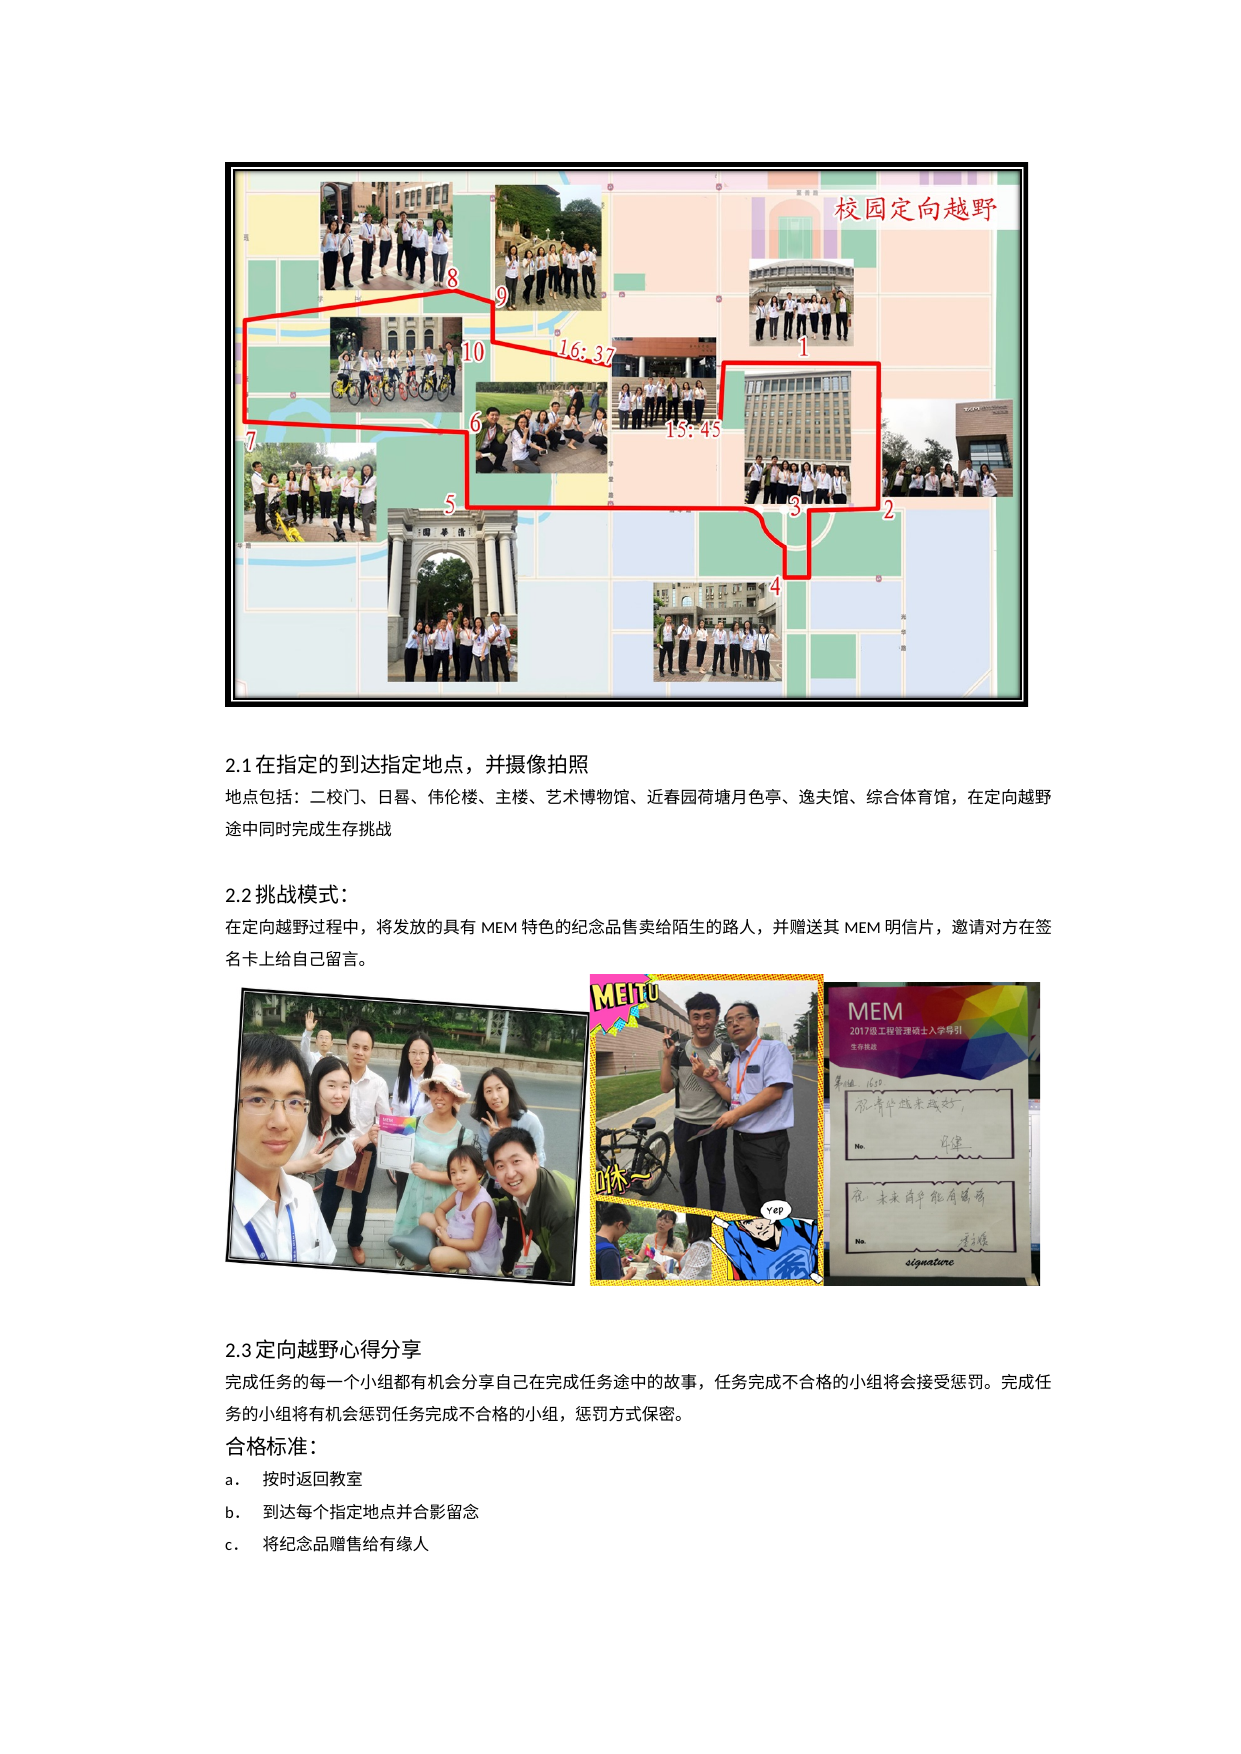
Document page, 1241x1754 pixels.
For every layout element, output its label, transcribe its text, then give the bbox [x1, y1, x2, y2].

list 合格标准： [225, 1429, 1053, 1462]
list 到达每个指定地点并合影留念 [225, 1494, 1053, 1527]
list 将纪念品赠售给有缘人 [225, 1527, 1053, 1559]
list 完成任务的每一个小组都有机会分享自己在完成任务途中的故事，任务完成不合格的小组将会接受惩罚。完成任务的小组将有机会惩罚任务完成不合格的小组，惩罚方式保密。 [225, 1364, 1053, 1429]
list 2.2挑战模式： [225, 877, 1053, 909]
list 2.1在指定的到达指定地点，并摄像拍照 [225, 747, 1053, 779]
list 地点包括：二校门、日晷、伟伦楼、主楼、艺术博物馆、近春园荷塘月色亭、逸夫馆、综合体育馆，在定向越野途中同时完成生存挑战 [225, 779, 1053, 844]
list 按时返回教室 [225, 1462, 1053, 1494]
picture [225, 162, 1029, 707]
picture [225, 974, 1041, 1286]
list 2.3定向越野心得分享 [225, 1332, 1053, 1364]
list 在定向越野过程中，将发放的具有MEM特色的纪念品售卖给陌生的路人，并赠送其MEM明信片，邀请对方在签名卡上给自己留言。 [225, 909, 1053, 974]
